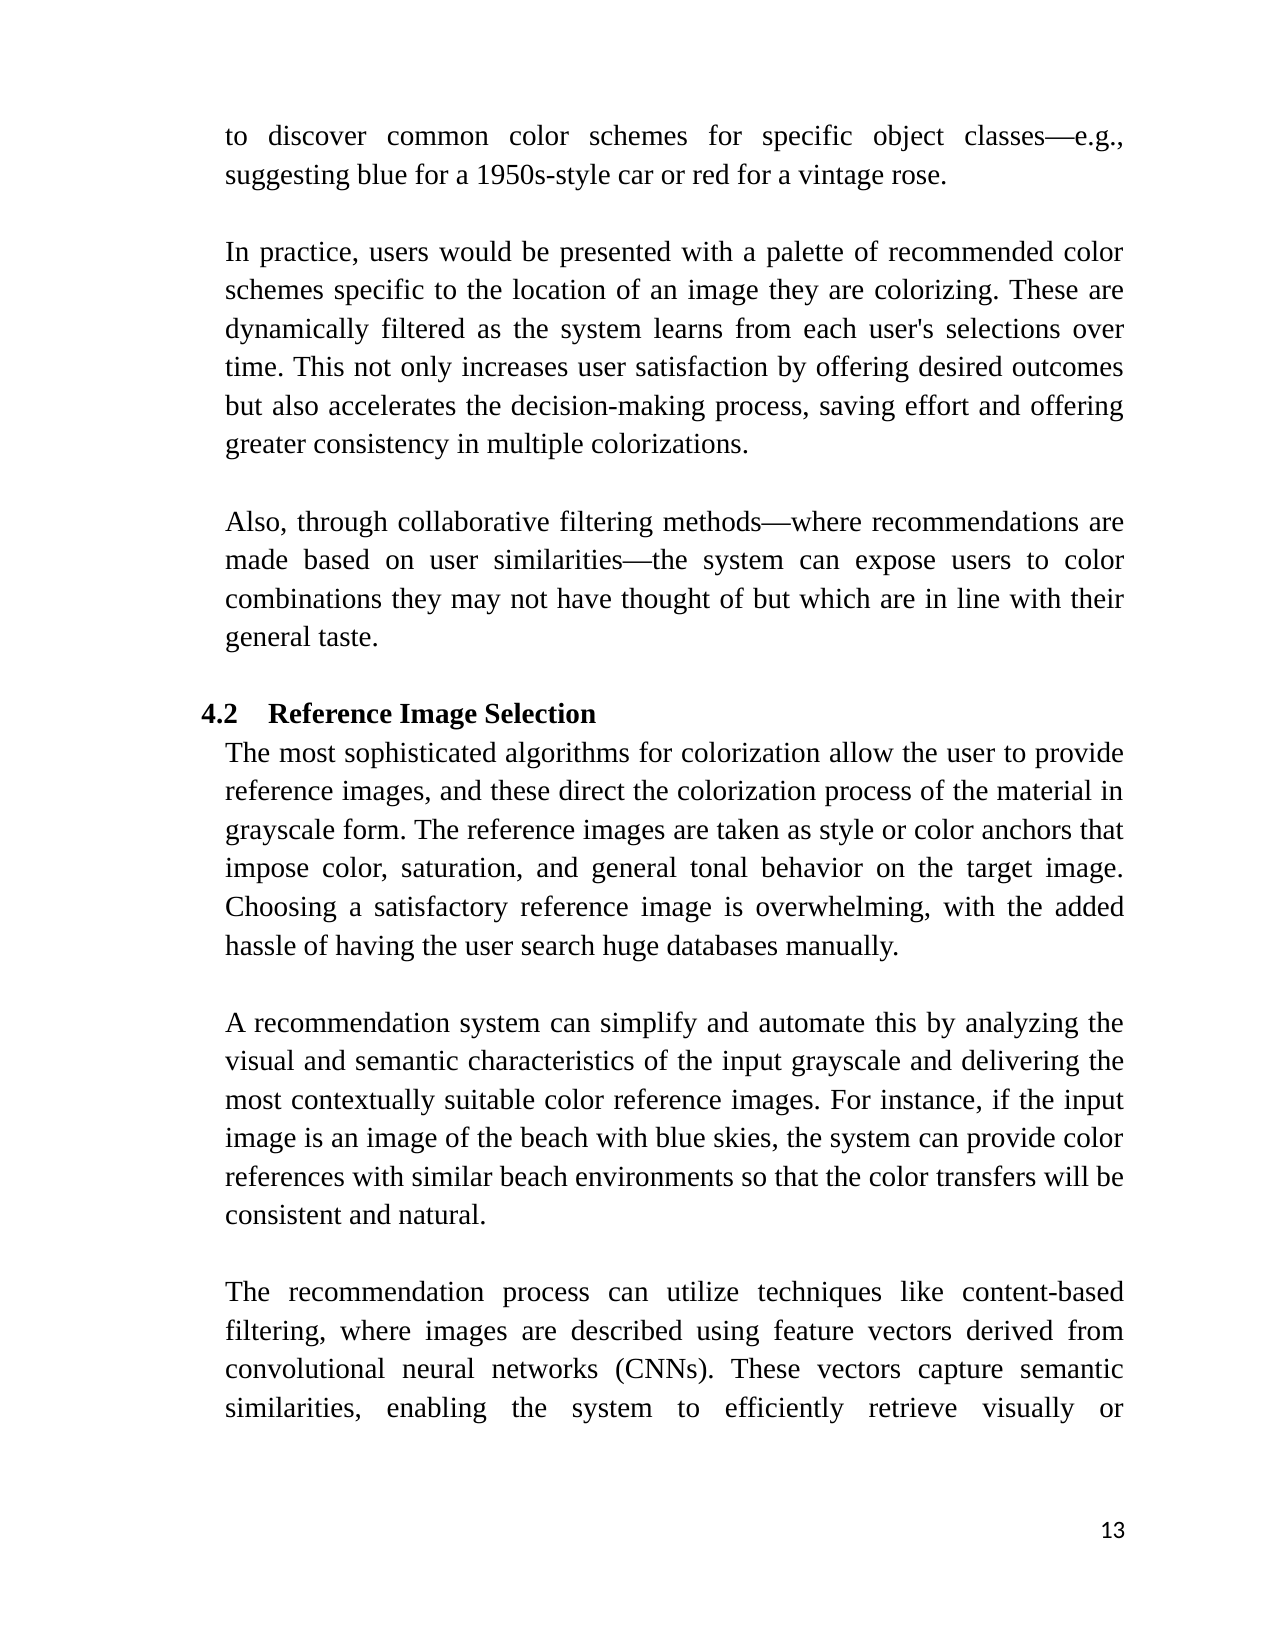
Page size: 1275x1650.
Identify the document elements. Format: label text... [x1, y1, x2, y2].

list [225, 1274, 1125, 1424]
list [225, 118, 1125, 190]
list Also, through collaborative filtering methods—where recommendations are made based on user similarities—the system can expose users to color combinations they may not have thought of but which are in line with their general taste. [225, 504, 1125, 653]
list Reference Image Selection [201, 696, 1125, 730]
list The most sophisticated algorithms for colorization allow the user to provide reference images, and these direct the colorization process of the material in grayscale form. The reference images are taken as style or color anchors that impose color, saturation, and general tonal behavior on the target image. Choosing a satisfactory reference image is overwhelming, with the added hassle of having the user search huge databases manually. [225, 735, 1125, 961]
list A recommendation system can simplify and automate this by analyzing the visual and semantic characteristics of the input grayscale and delivering the most contextually suitable color reference images. For instance, if the input image is an image of the beach with blue skies, the system can provide color references with similar beach environments so that the color transfers will be consistent and natural. [225, 1005, 1125, 1231]
list In practice, users would be presented with a palette of recommended color schemes specific to the location of an image they are colorizing. These are dynamically filtered as the system learns from each user's selections over time. This not only increases user satisfaction by offering desired outcomes but also accelerates the decision-making process, saving effort and offering greater consistency in multiple colorizations. [225, 234, 1125, 460]
